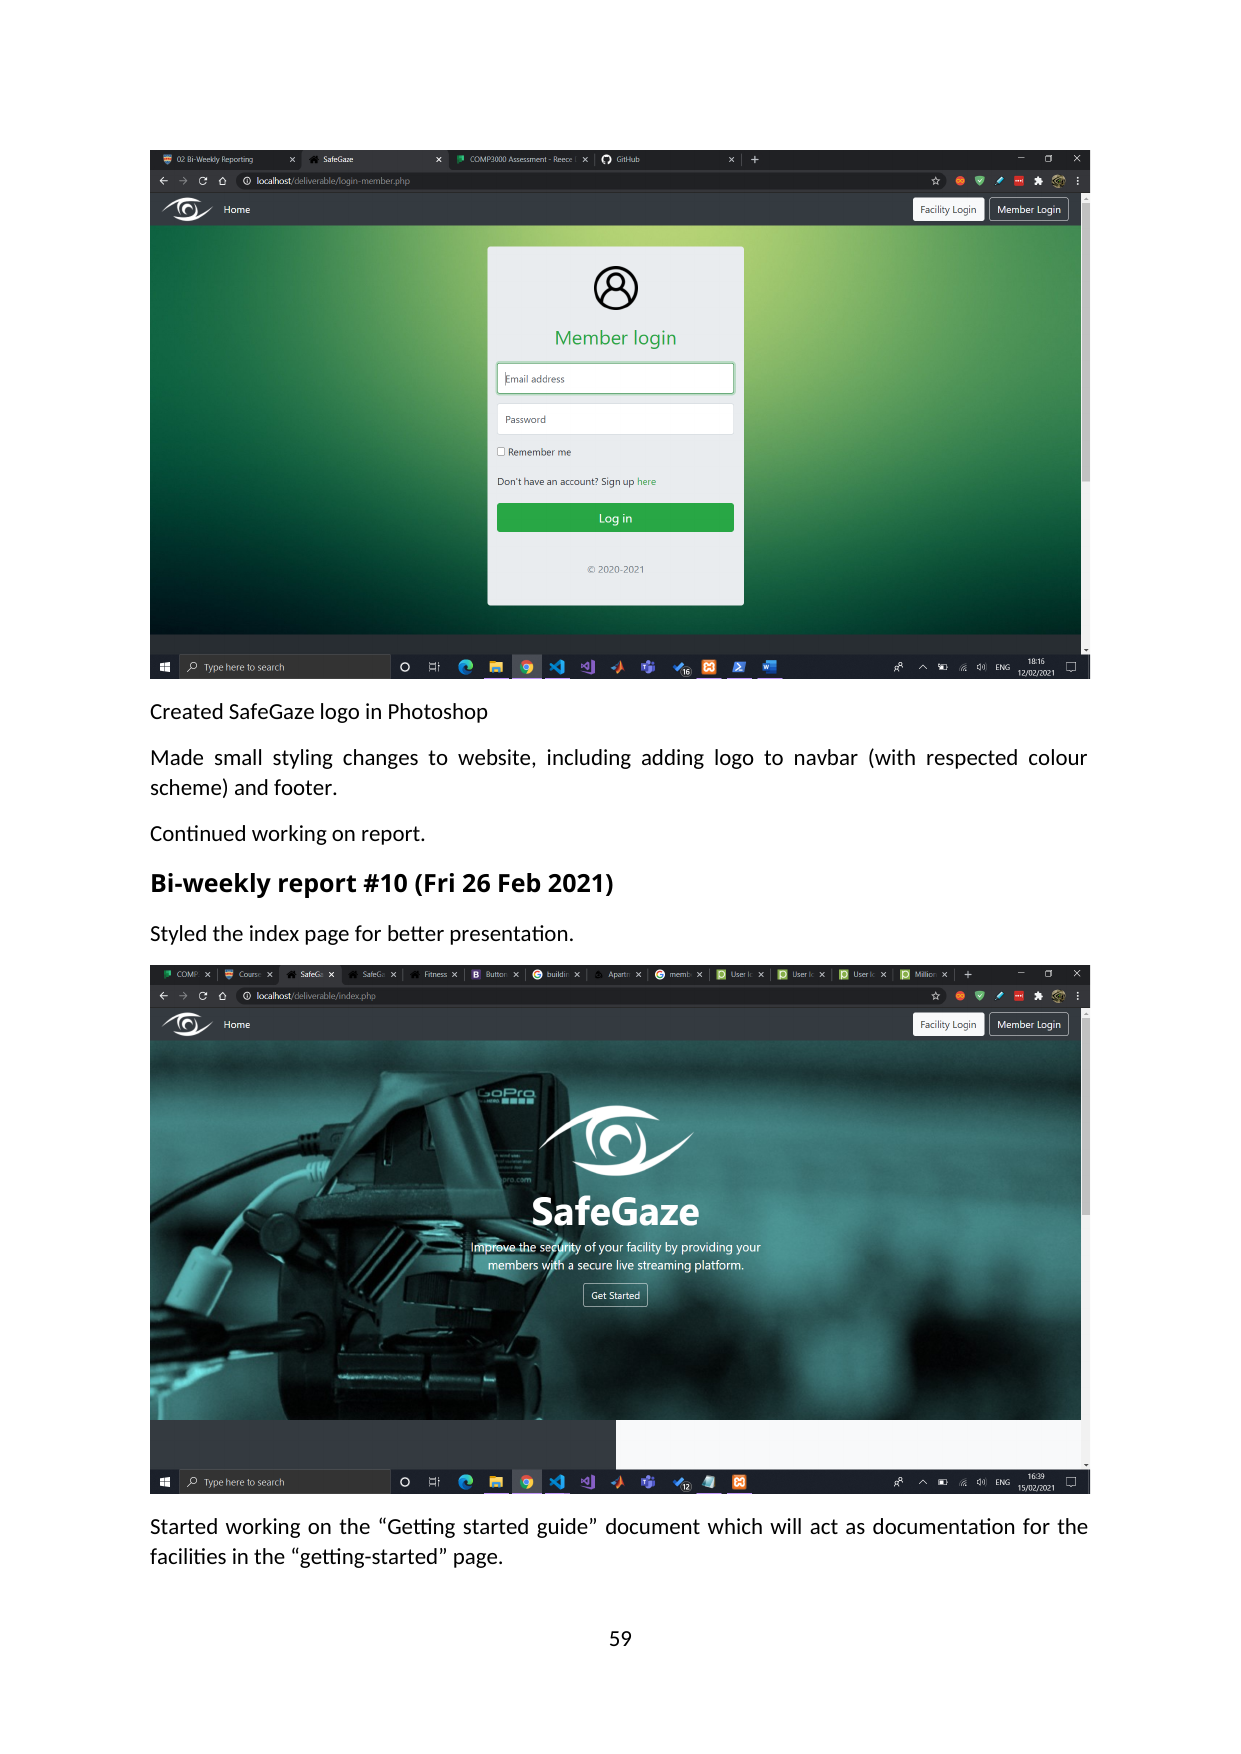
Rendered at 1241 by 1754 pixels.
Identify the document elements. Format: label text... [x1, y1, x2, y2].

text Continued working on report. [150, 819, 1090, 848]
text Created SafeGaze logo in Photoshop [150, 697, 1090, 725]
text Bi-weekly report #10 (Fri 26 Feb 2021) [150, 866, 1090, 900]
text Started working on the “Getting started guide” document which will act as documentation for the facilities in the “getting-started” page. [150, 1512, 1090, 1570]
picture [150, 150, 1091, 679]
text Made small styling changes to website, including adding logo to navbar (with respected colour scheme) and footer. [150, 743, 1090, 801]
text Styled the index page for better presentation. [150, 919, 1090, 947]
picture [150, 965, 1091, 1494]
